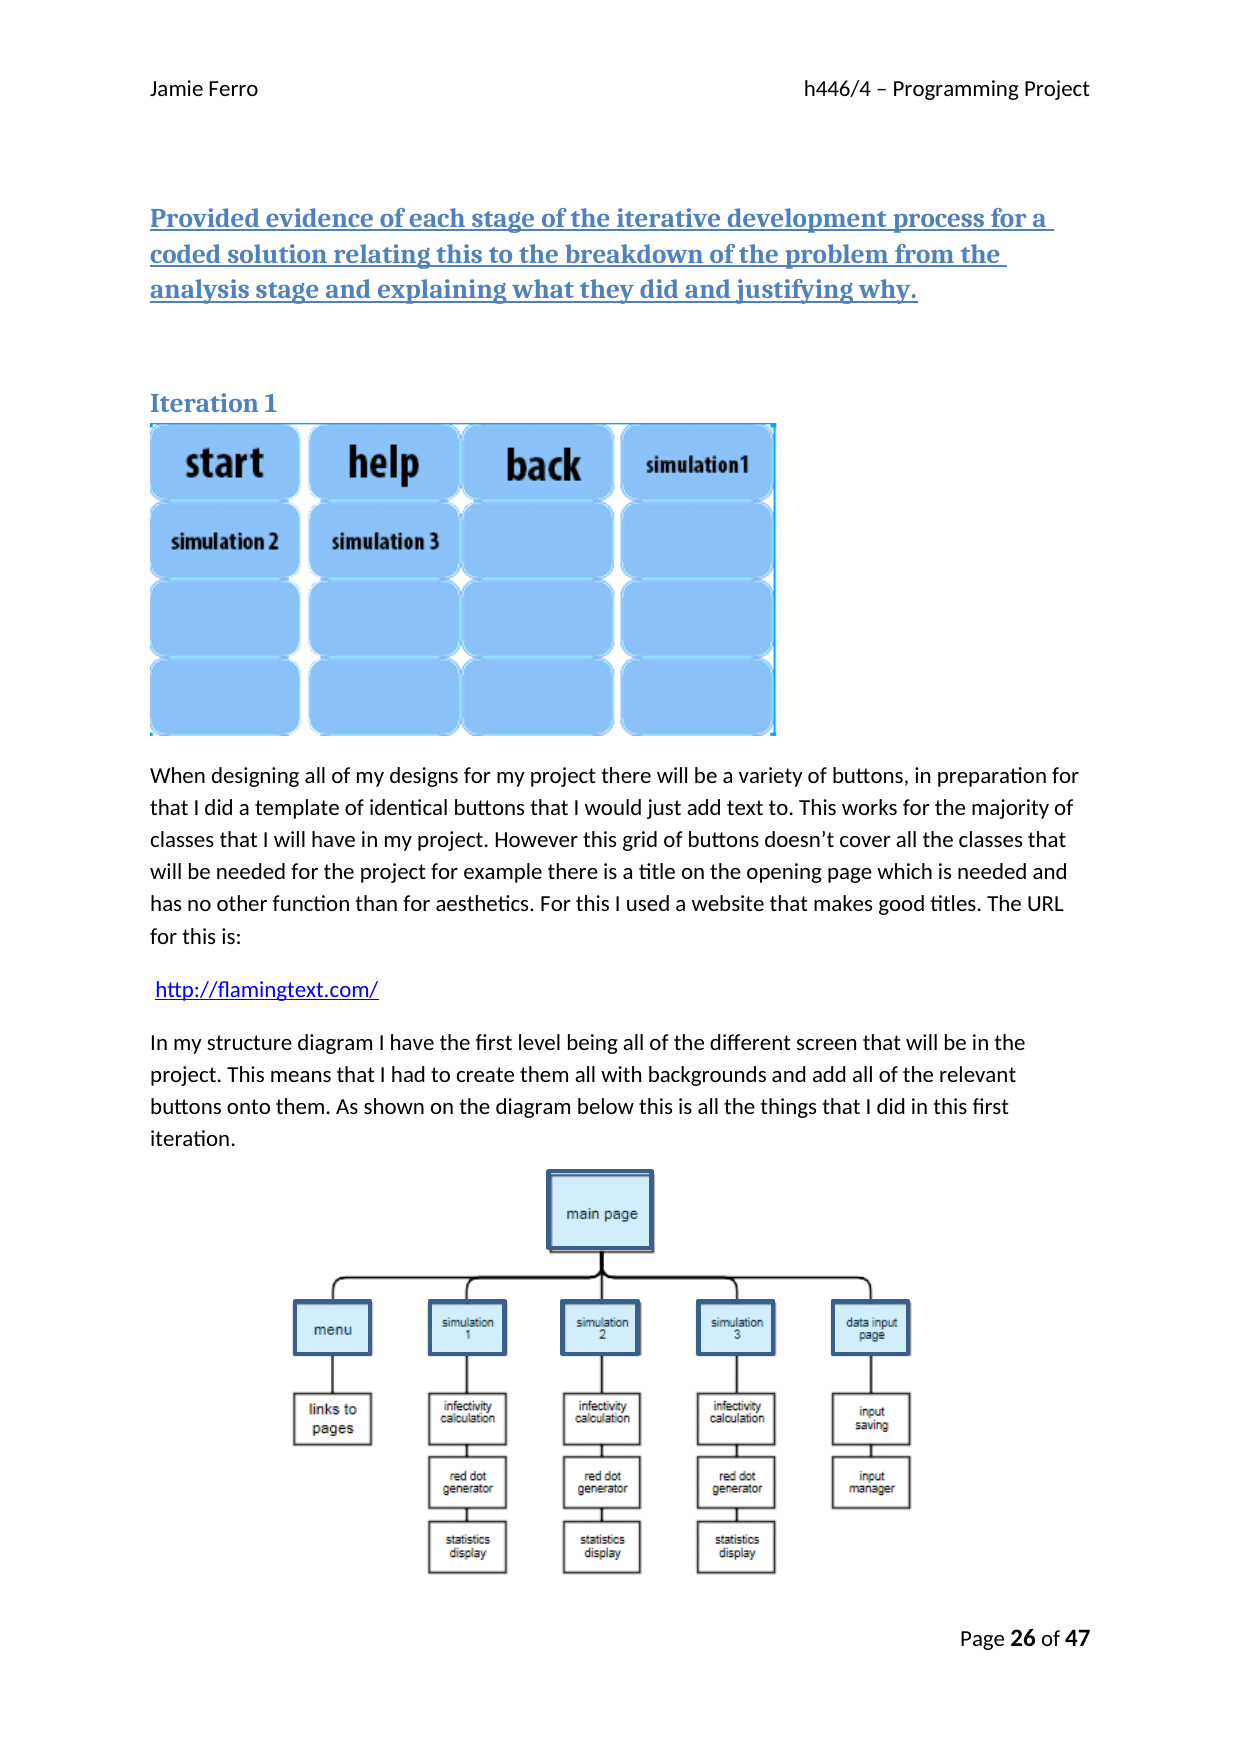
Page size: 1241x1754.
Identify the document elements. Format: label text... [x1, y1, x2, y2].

picture [276, 1149, 932, 1587]
subtitle Iteration 1 [150, 388, 1090, 419]
text http://flamingtext.com/ [150, 975, 1090, 1003]
subtitle Provided evidence of each stage of the iterative development process for a coded solution relating this to the breakdown of the problem from the analysis stage and explaining what they did and justifying why. [150, 203, 1090, 306]
text When designing all of my designs for my project there will be a variety of buttons, in preparation for that I did a template of identical buttons that I would just add text to. This works for the majority of classes that I will have in my project. However this grid of buttons doesn’t cover all the classes that will be needed for the project for example there is a title on the opening page which is needed and has no other function than for aesthetics. For this I used a website that makes good titles. The URL for this is: [150, 761, 1090, 950]
picture [150, 425, 773, 736]
text In my structure diagram I have the first level being all of the different screen that will be in the project. This means that I had to create them all with backgrounds and add all of the relevant buttons onto them. As shown on the diagram below this is all the things that I did in this first iteration. [150, 1028, 1090, 1152]
